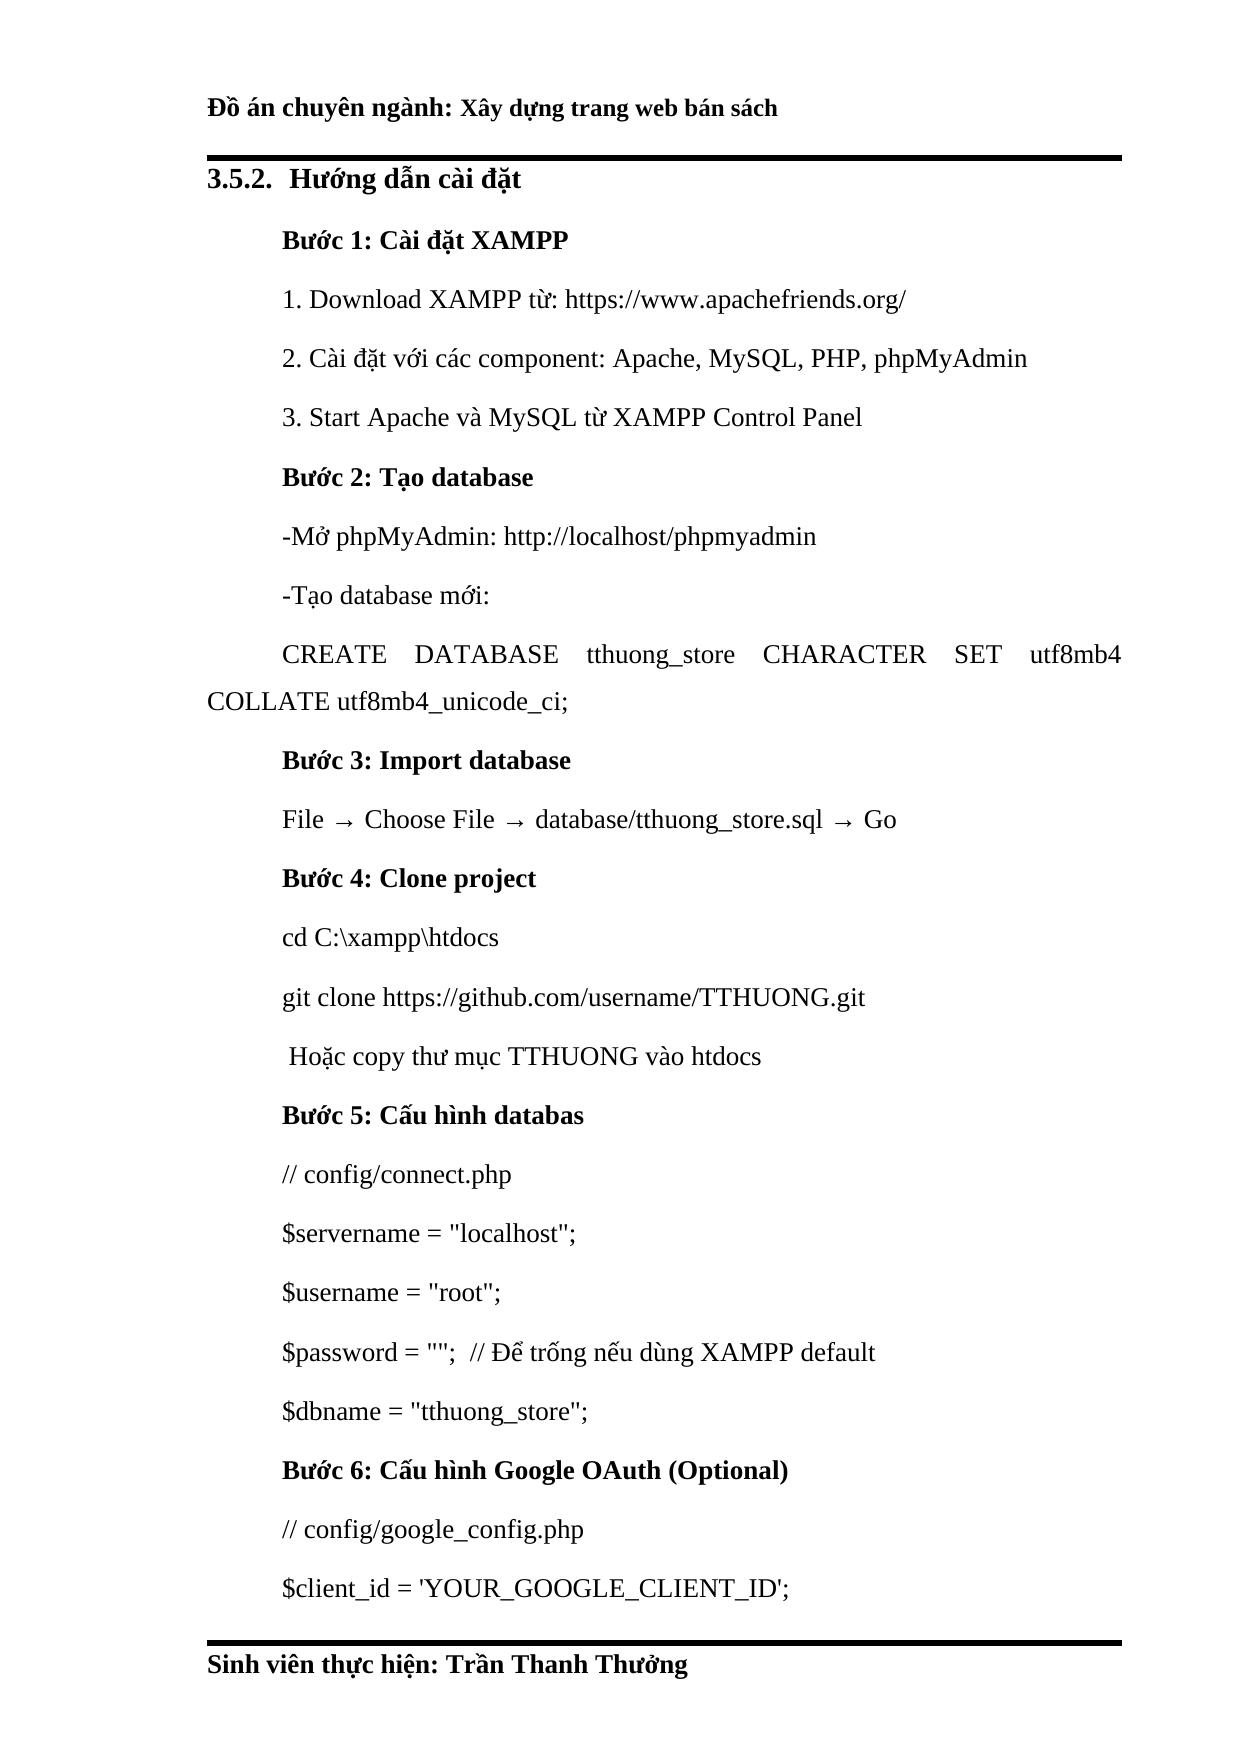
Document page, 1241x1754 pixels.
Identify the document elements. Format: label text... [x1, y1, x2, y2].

text -Tạo database mới: [207, 579, 1122, 610]
text $password = ""; // Để trống nếu dùng XAMPP default [207, 1336, 1122, 1367]
text CREATE DATABASE tthuong_store CHARACTER SET utf8mb4 COLLATE utf8mb4_unicode_ci; [207, 638, 1122, 716]
text 2. Cài đặt với các component: Apache, MySQL, PHP, phpMyAdmin [207, 342, 1122, 373]
text // config/connect.php [207, 1158, 1122, 1189]
text git clone https://github.com/username/TTHUONG.git [207, 981, 1122, 1012]
text Hoặc copy thư mục TTHUONG vào htdocs [207, 1040, 1122, 1071]
text 3. Start Apache và MySQL từ XAMPP Control Panel [207, 402, 1122, 433]
subtitle Hướng dẫn cài đặt [207, 161, 1122, 195]
text $username = "root"; [207, 1277, 1122, 1308]
text Bước 1: Cài đặt XAMPP [207, 224, 1122, 255]
text Bước 4: Clone project [207, 862, 1122, 893]
text cd C:\xampp\htdocs [207, 922, 1122, 953]
text // config/google_config.php [207, 1513, 1122, 1544]
text Bước 6: Cấu hình Google OAuth (Optional) [207, 1454, 1122, 1485]
text File → Choose File → database/tthuong_store.sql → Go [207, 803, 1122, 834]
text Bước 5: Cấu hình databas [207, 1099, 1122, 1130]
text $dbname = "tthuong_store"; [207, 1395, 1122, 1426]
text 1. Download XAMPP từ: https://www.apachefriends.org/ [207, 283, 1122, 314]
text $servername = "localhost"; [207, 1217, 1122, 1248]
text -Mở phpMyAdmin: http://localhost/phpmyadmin [207, 520, 1122, 551]
text Bước 2: Tạo database [207, 461, 1122, 492]
text Bước 3: Import database [207, 744, 1122, 775]
text $client_id = 'YOUR_GOOGLE_CLIENT_ID'; [207, 1572, 1122, 1603]
